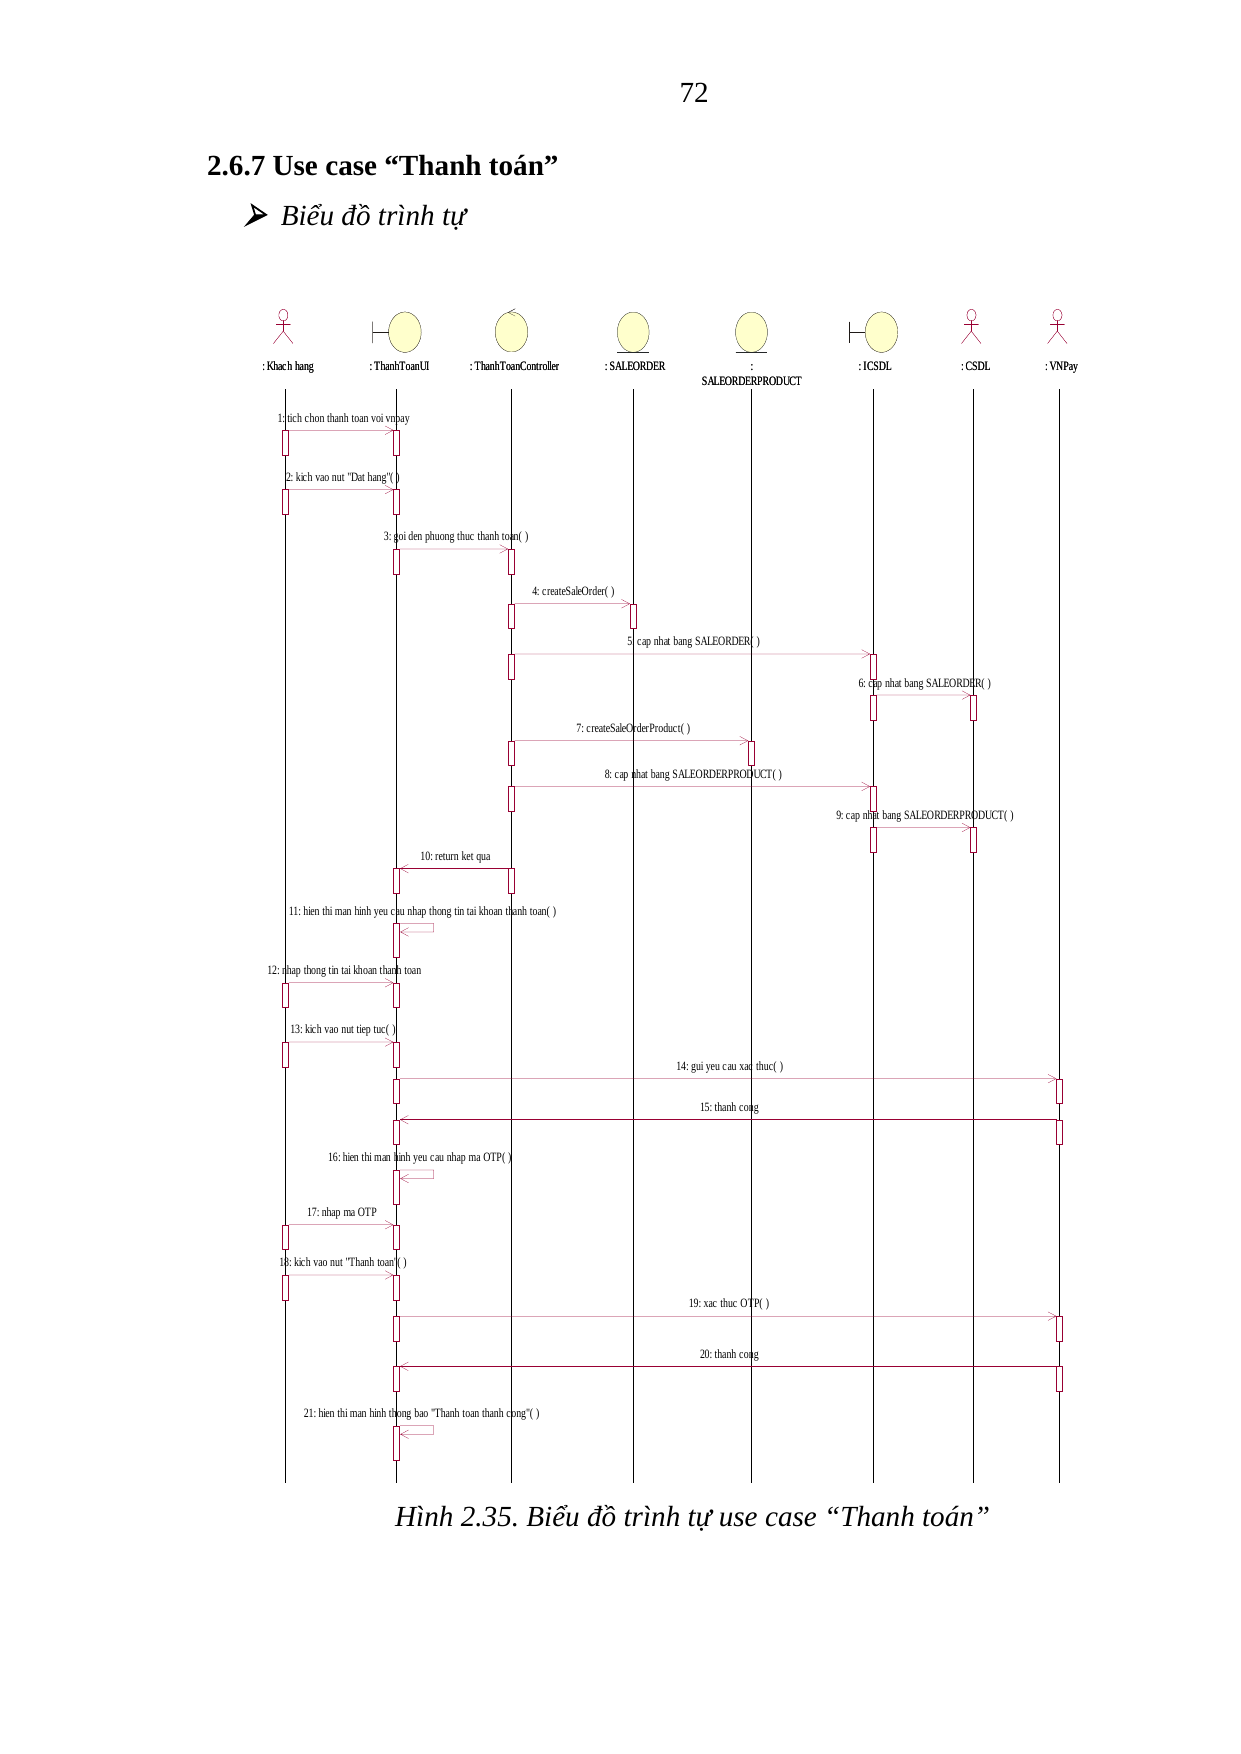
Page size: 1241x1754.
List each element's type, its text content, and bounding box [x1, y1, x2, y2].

list Biểu đồ trình tự [243, 198, 1122, 232]
subtitle Use case “Thanh toán” [207, 148, 1122, 181]
